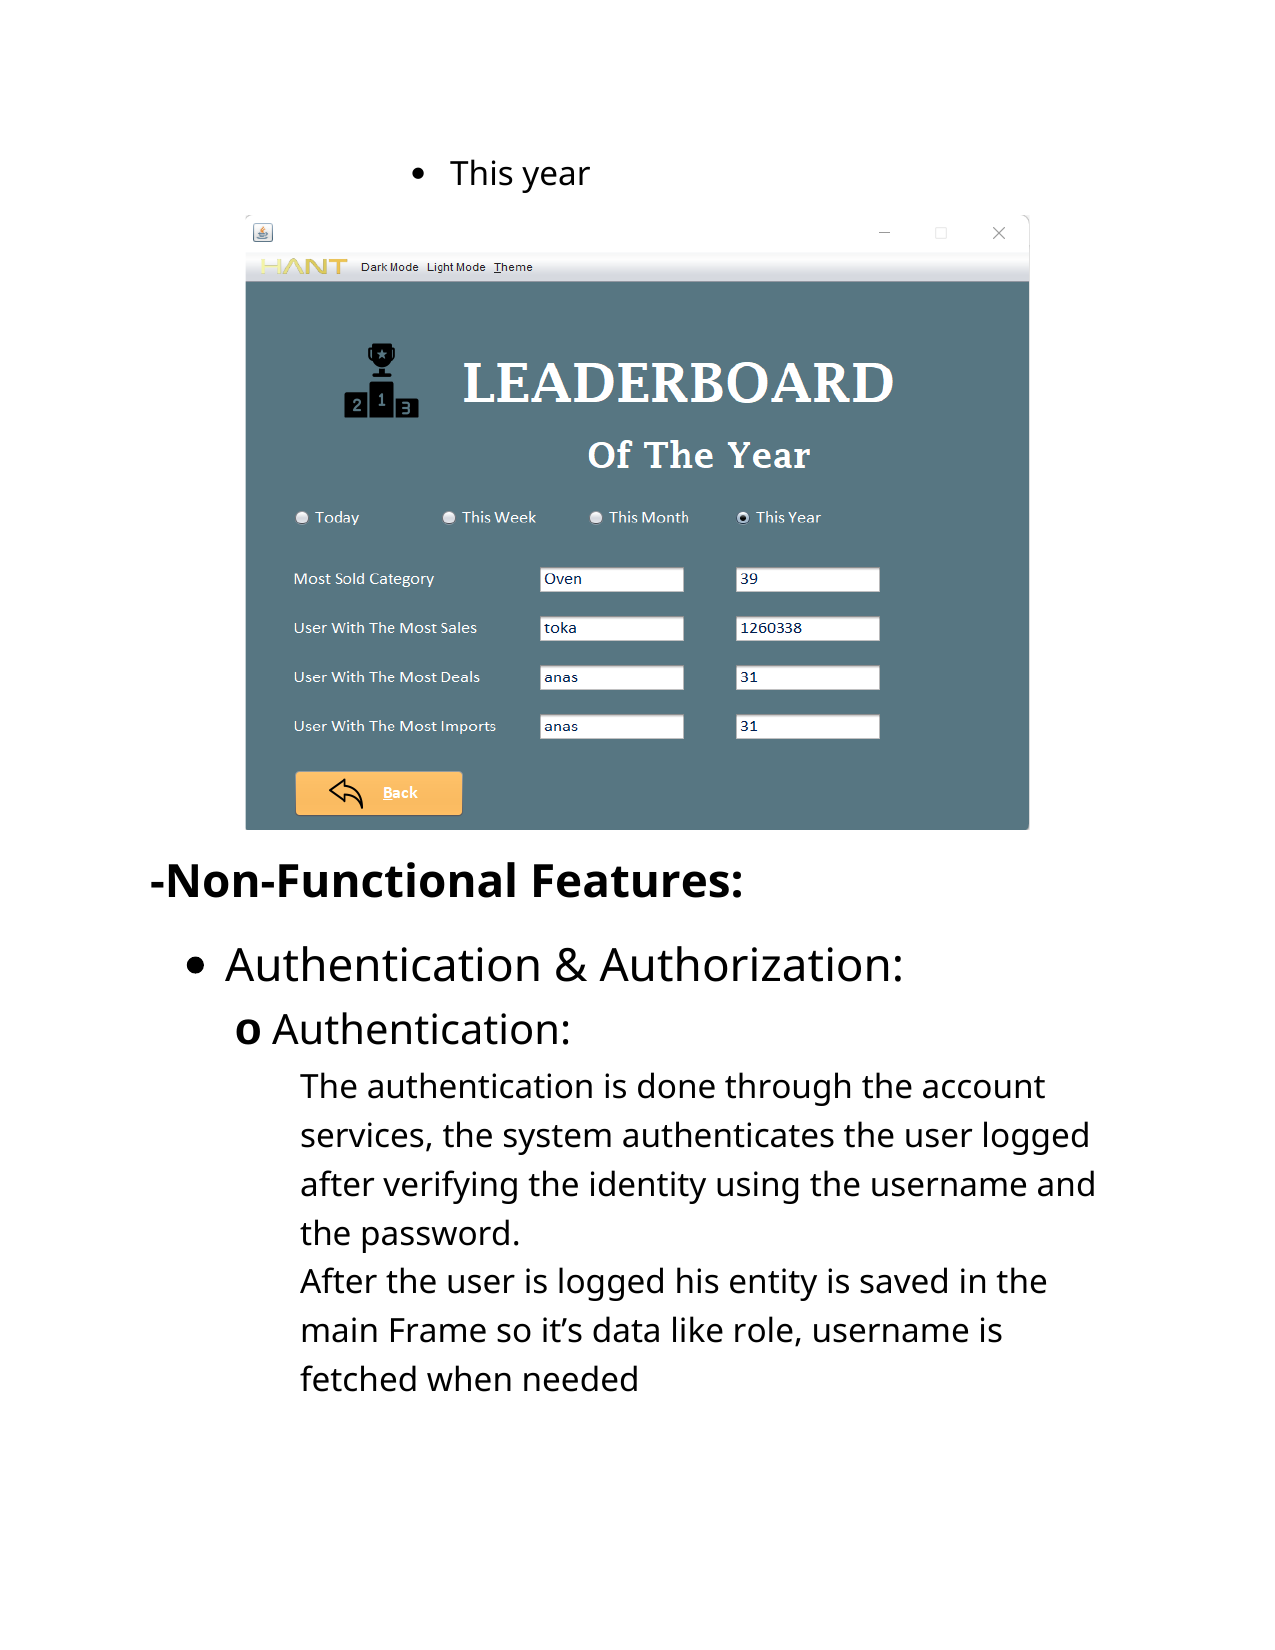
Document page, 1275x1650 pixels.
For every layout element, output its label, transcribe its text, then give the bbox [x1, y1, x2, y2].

text -Non-Functional Features: [150, 848, 1125, 911]
list The authentication is done through the account services, the system authenticates the user logged after verifying the identity using the username and the password. [300, 1062, 1125, 1255]
list Authentication: [234, 999, 1125, 1058]
list After the user is logged his entity is saved in the main Frame so it’s data like role, username is fetched when needed [300, 1258, 1125, 1402]
list This year [412, 150, 1125, 195]
picture [245, 215, 1030, 830]
list Authentication & Authorization: [187, 932, 1125, 994]
